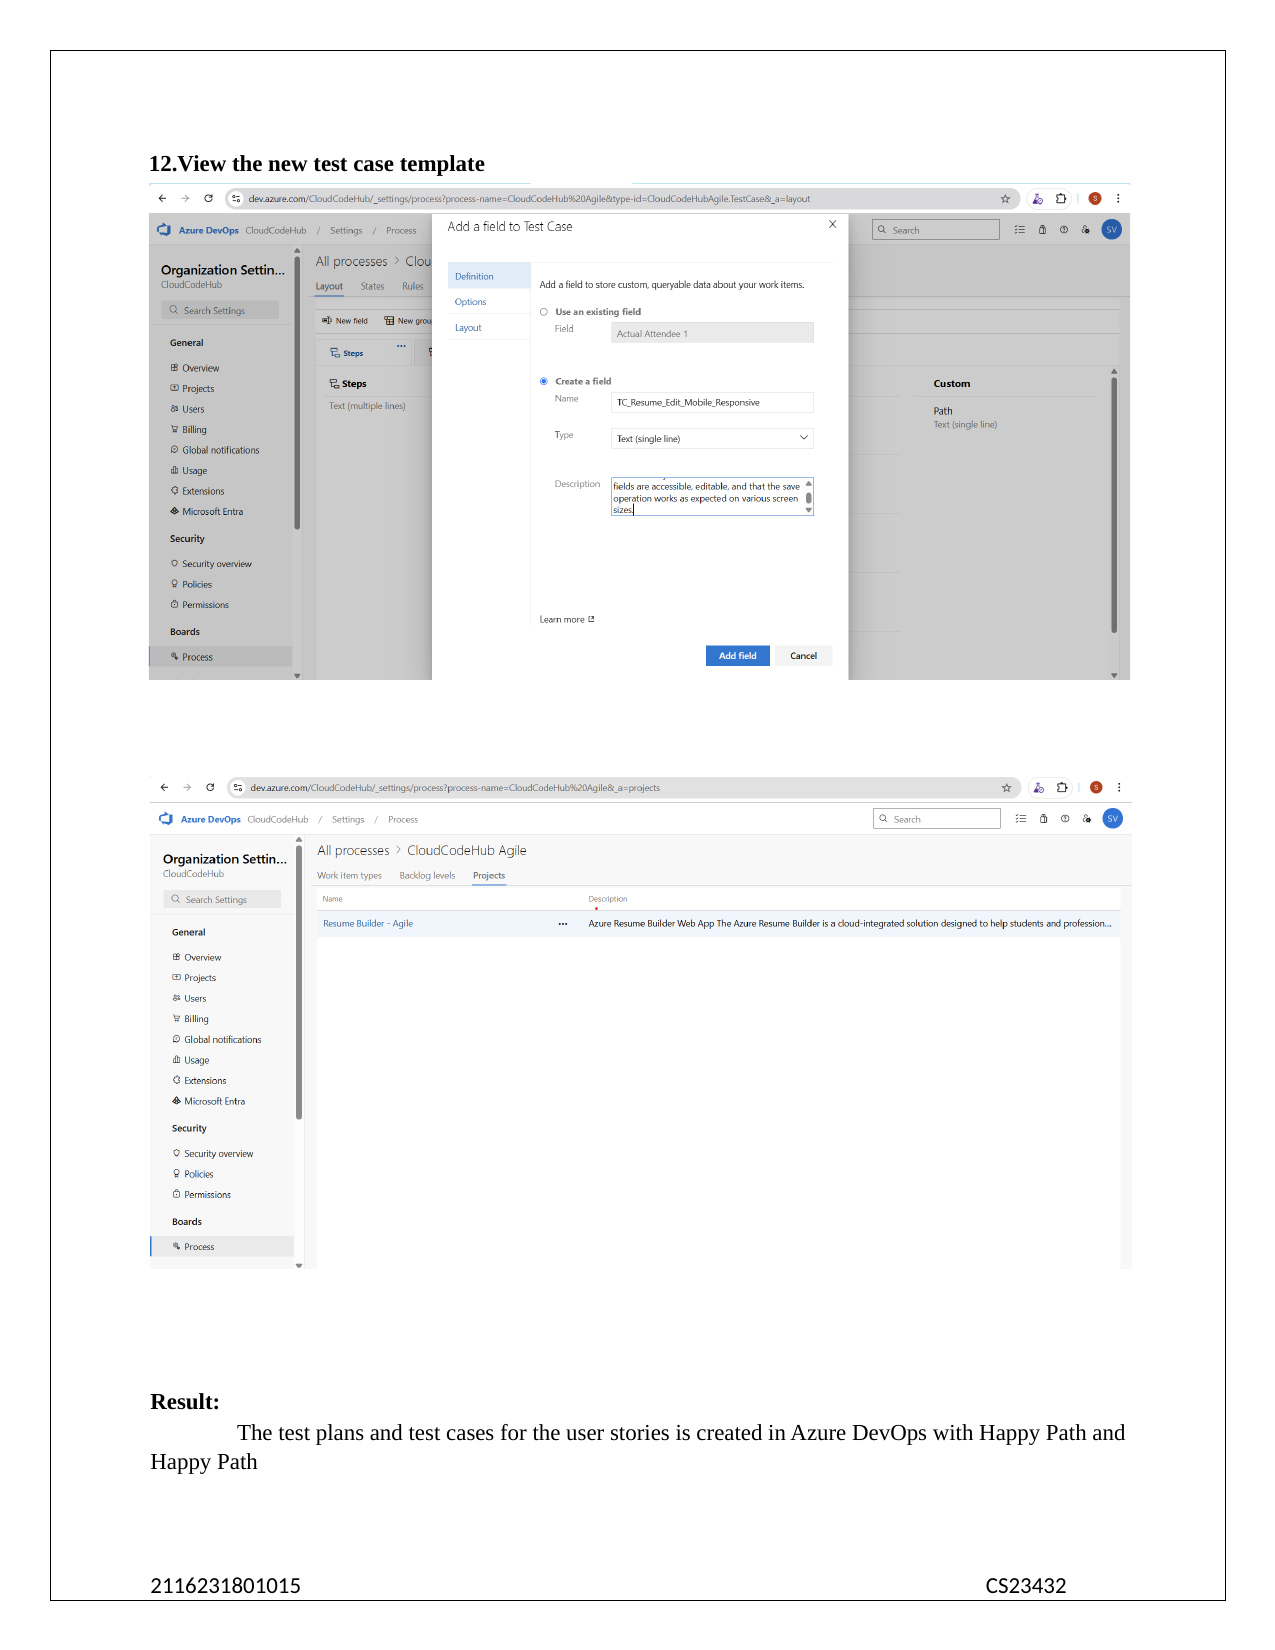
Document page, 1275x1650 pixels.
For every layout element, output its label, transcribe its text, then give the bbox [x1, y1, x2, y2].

text 12.View the new test case template [149, 150, 1063, 176]
picture [148, 183, 1131, 680]
text Result: [150, 1388, 1132, 1414]
text Happy Path [150, 1448, 1126, 1474]
picture [150, 776, 1132, 1269]
text The test plans and test cases for the user stories is created in Azure DevOps with Happy Path and [150, 1419, 1127, 1446]
